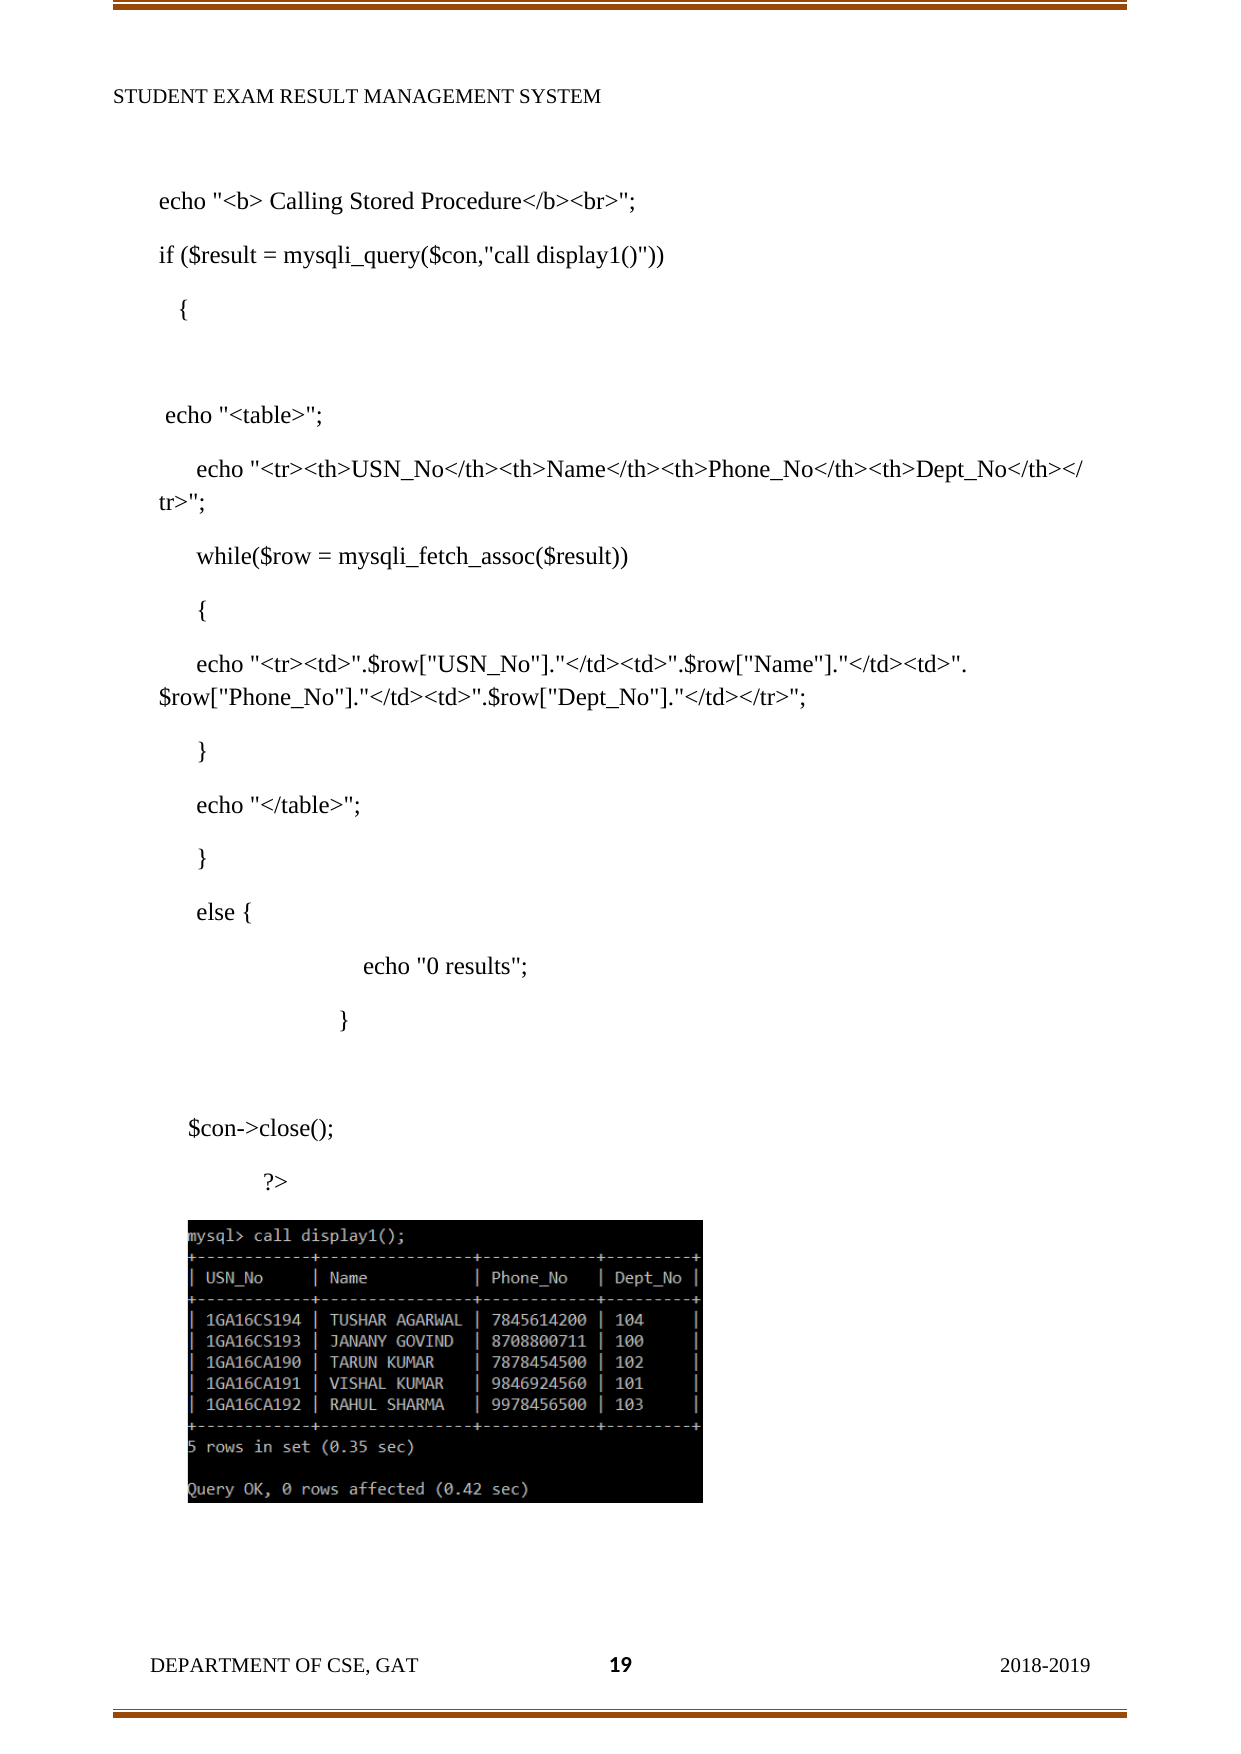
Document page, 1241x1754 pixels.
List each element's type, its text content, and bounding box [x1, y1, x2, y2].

text echo "<table>"; [159, 401, 1127, 429]
text } [159, 843, 1127, 872]
text } [159, 736, 1127, 764]
text echo "0 results"; [159, 951, 1127, 980]
picture [187, 1220, 703, 1503]
text { [159, 595, 1127, 624]
text else { [159, 897, 1127, 926]
text ?> [159, 1167, 1127, 1195]
text echo "<b> Calling Stored Procedure</b><br>"; [159, 186, 1127, 215]
text { [159, 294, 1127, 322]
text $con->close(); [159, 1113, 1127, 1142]
text echo "<tr><td>".$row["USN_No"]."</td><td>".$row["Name"]."</td><td>".$row["Phone_No"]."</td><td>".$row["Dept_No"]."</td></tr>"; [159, 649, 1127, 711]
text if ($result = mysqli_query($con,"call display1()")) [159, 240, 1127, 268]
text echo "</table>"; [159, 790, 1127, 818]
text while($row = mysqli_fetch_assoc($result)) [159, 541, 1127, 570]
text } [159, 1005, 1127, 1034]
text echo "<tr><th>USN_No</th><th>Name</th><th>Phone_No</th><th>Dept_No</th></tr>"; [159, 454, 1127, 516]
